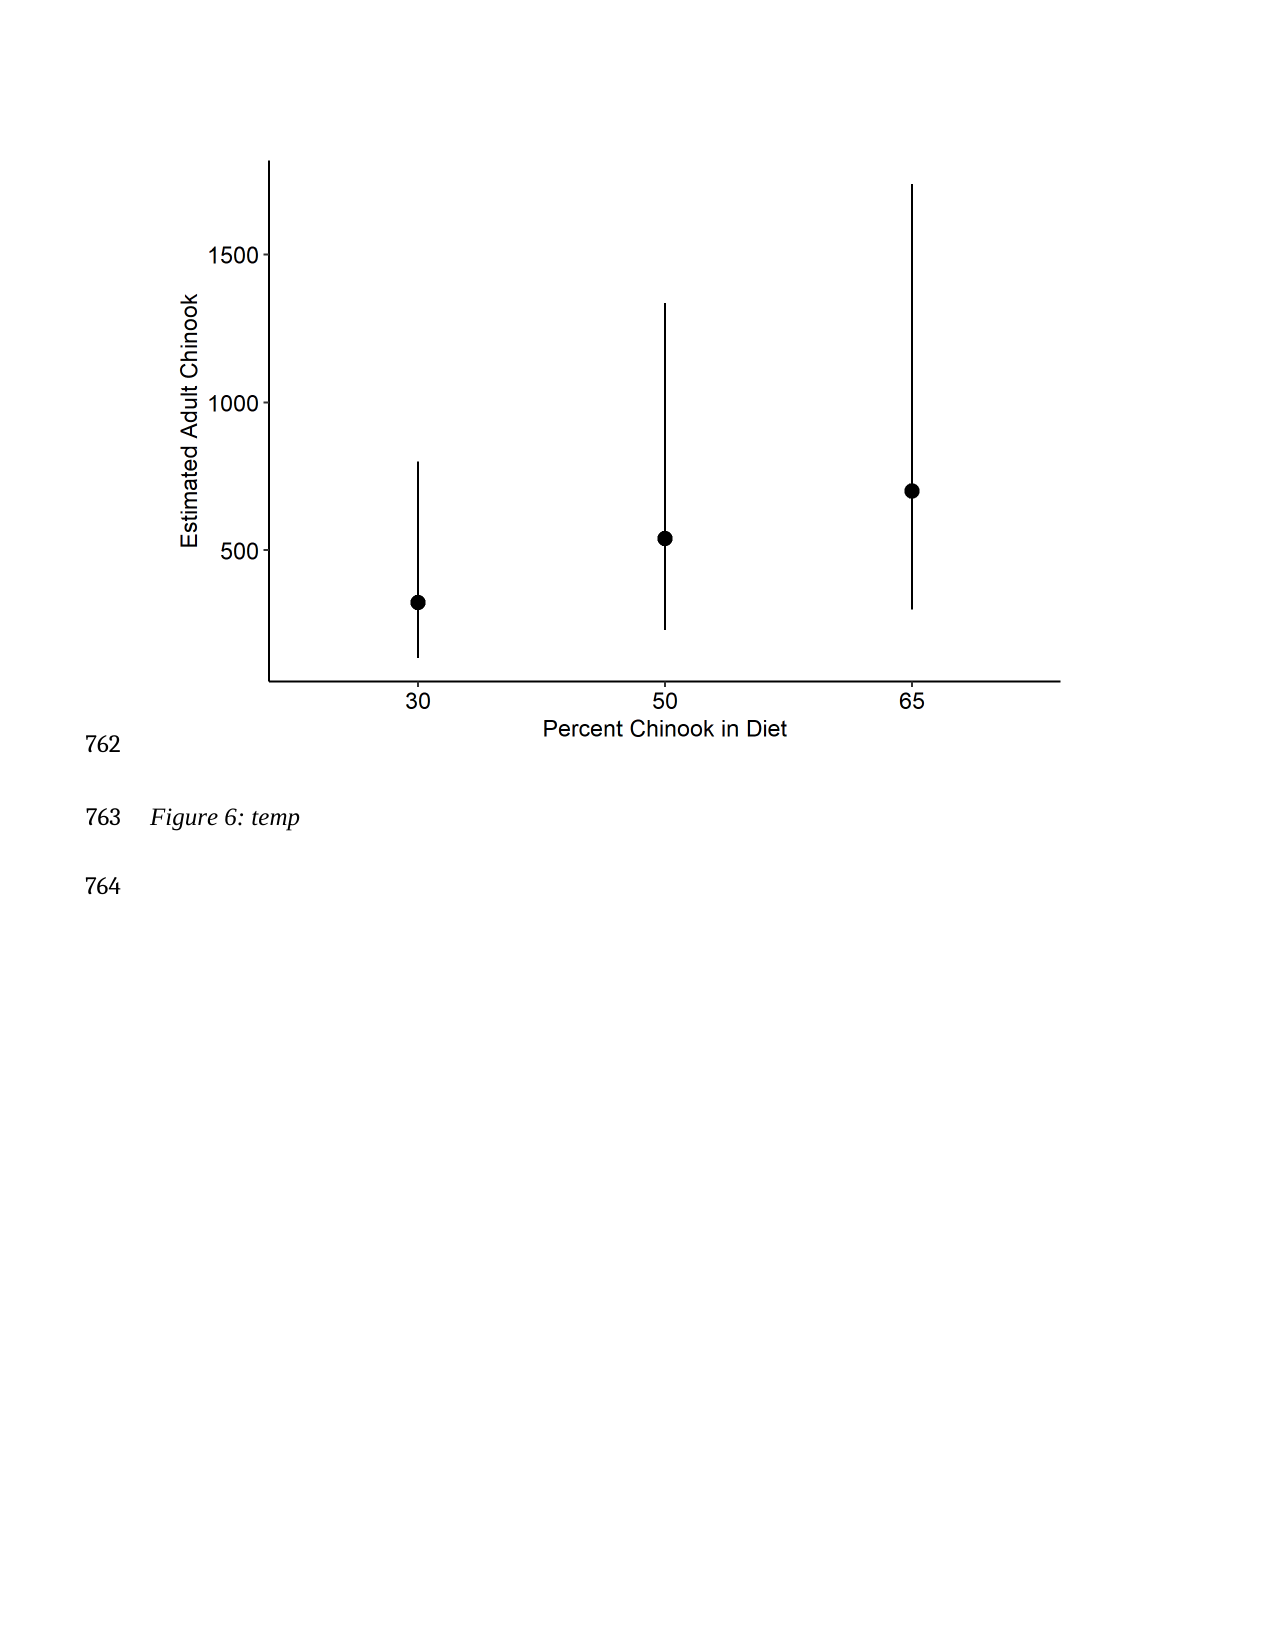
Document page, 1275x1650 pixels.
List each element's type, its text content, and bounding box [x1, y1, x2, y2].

picture [168, 150, 1072, 752]
text Figure 6: temp [150, 802, 1125, 830]
